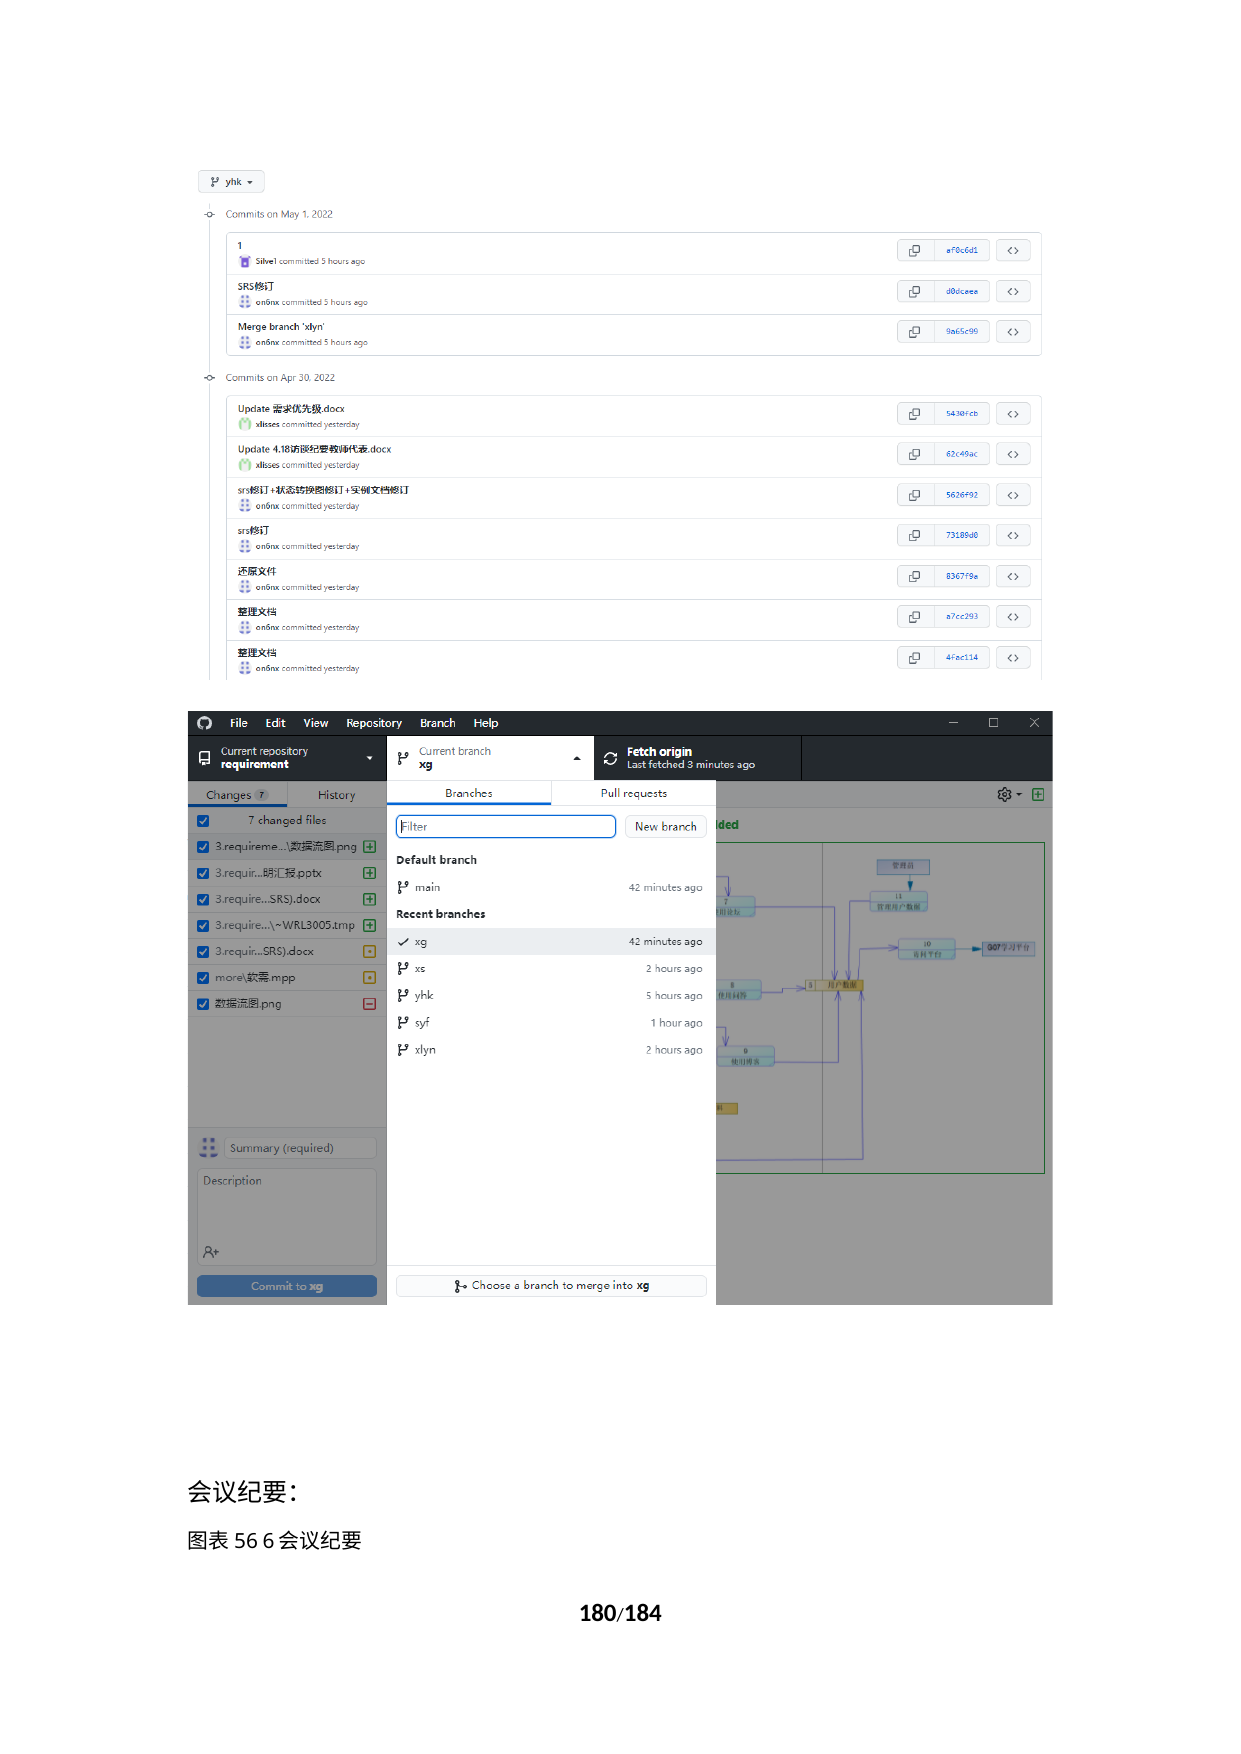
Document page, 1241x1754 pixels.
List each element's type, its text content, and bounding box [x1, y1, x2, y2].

text 图表 56 6会议纪要 [187, 1523, 1053, 1556]
text 会议纪要： [187, 1458, 1053, 1523]
